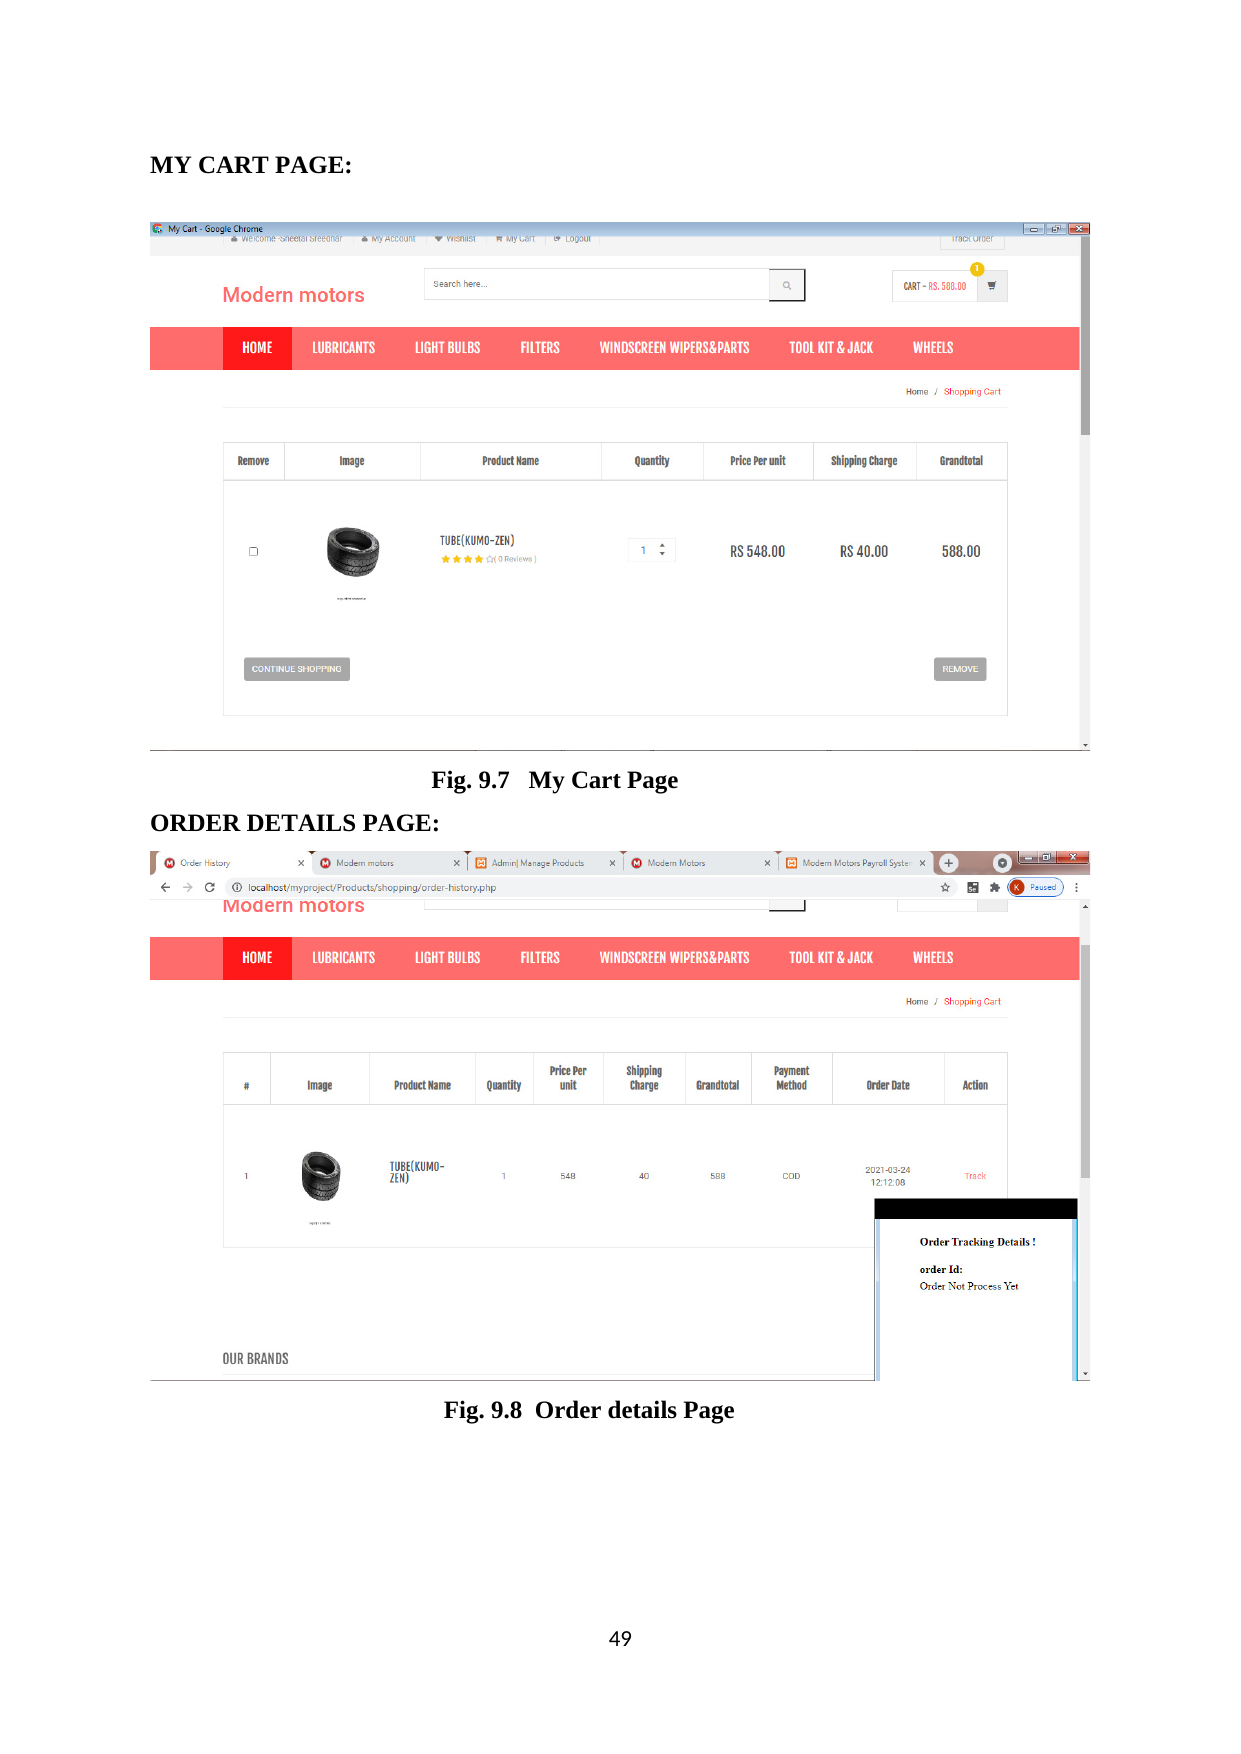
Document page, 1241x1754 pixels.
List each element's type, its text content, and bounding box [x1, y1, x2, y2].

text Fig. 9.7 My Cart Page [150, 765, 1090, 794]
picture [150, 851, 1091, 1381]
picture [150, 222, 1091, 751]
text ORDER DETAILS PAGE: [150, 808, 1090, 837]
text MY CART PAGE: [150, 150, 1090, 179]
text Fig. 9.8 Order details Page [150, 1395, 1090, 1423]
